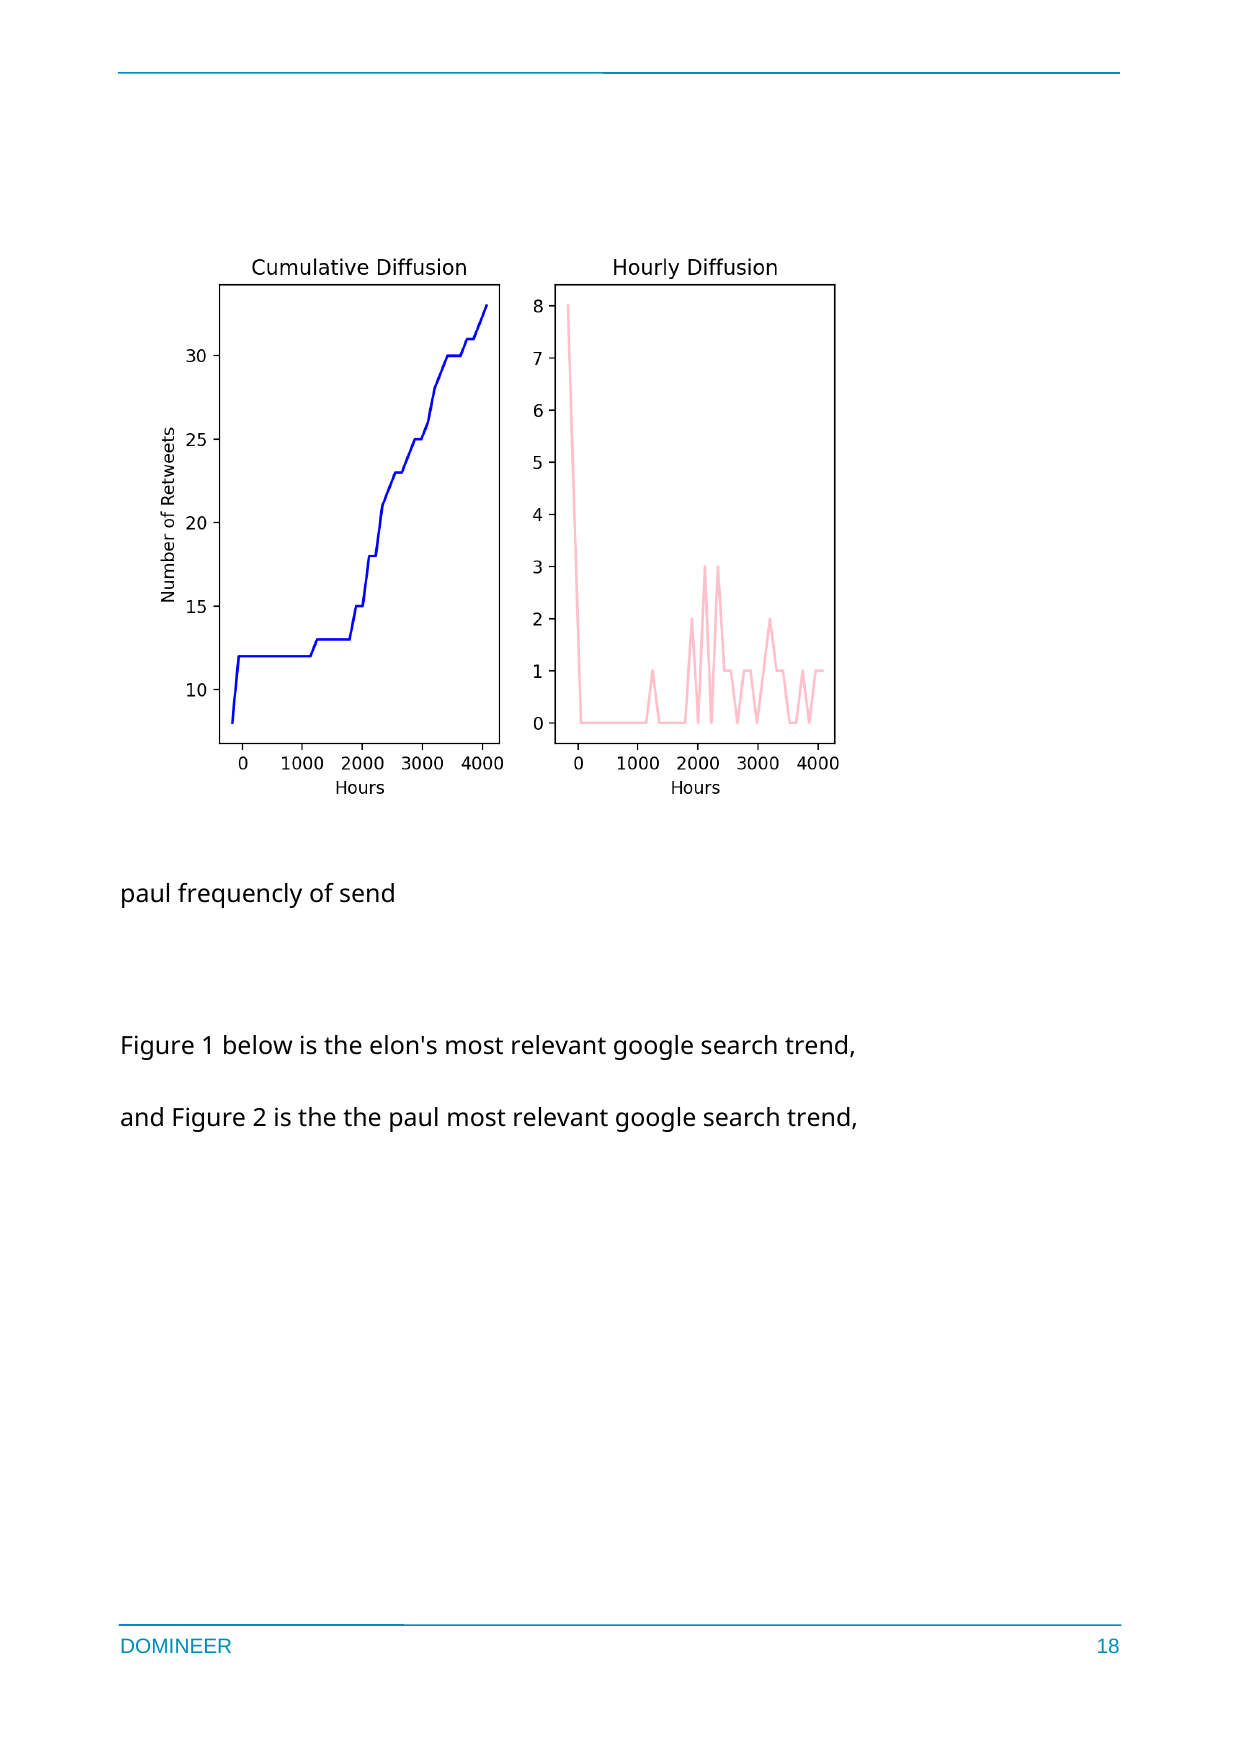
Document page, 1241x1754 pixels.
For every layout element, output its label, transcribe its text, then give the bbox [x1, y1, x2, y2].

picture [120, 213, 914, 809]
text Figure 1 below is the elon's most relevant google search trend, [120, 1028, 1120, 1062]
text paul frequencly of send [120, 876, 1120, 910]
text and Figure 2 is the the paul most relevant google search trend, [120, 1100, 1120, 1134]
